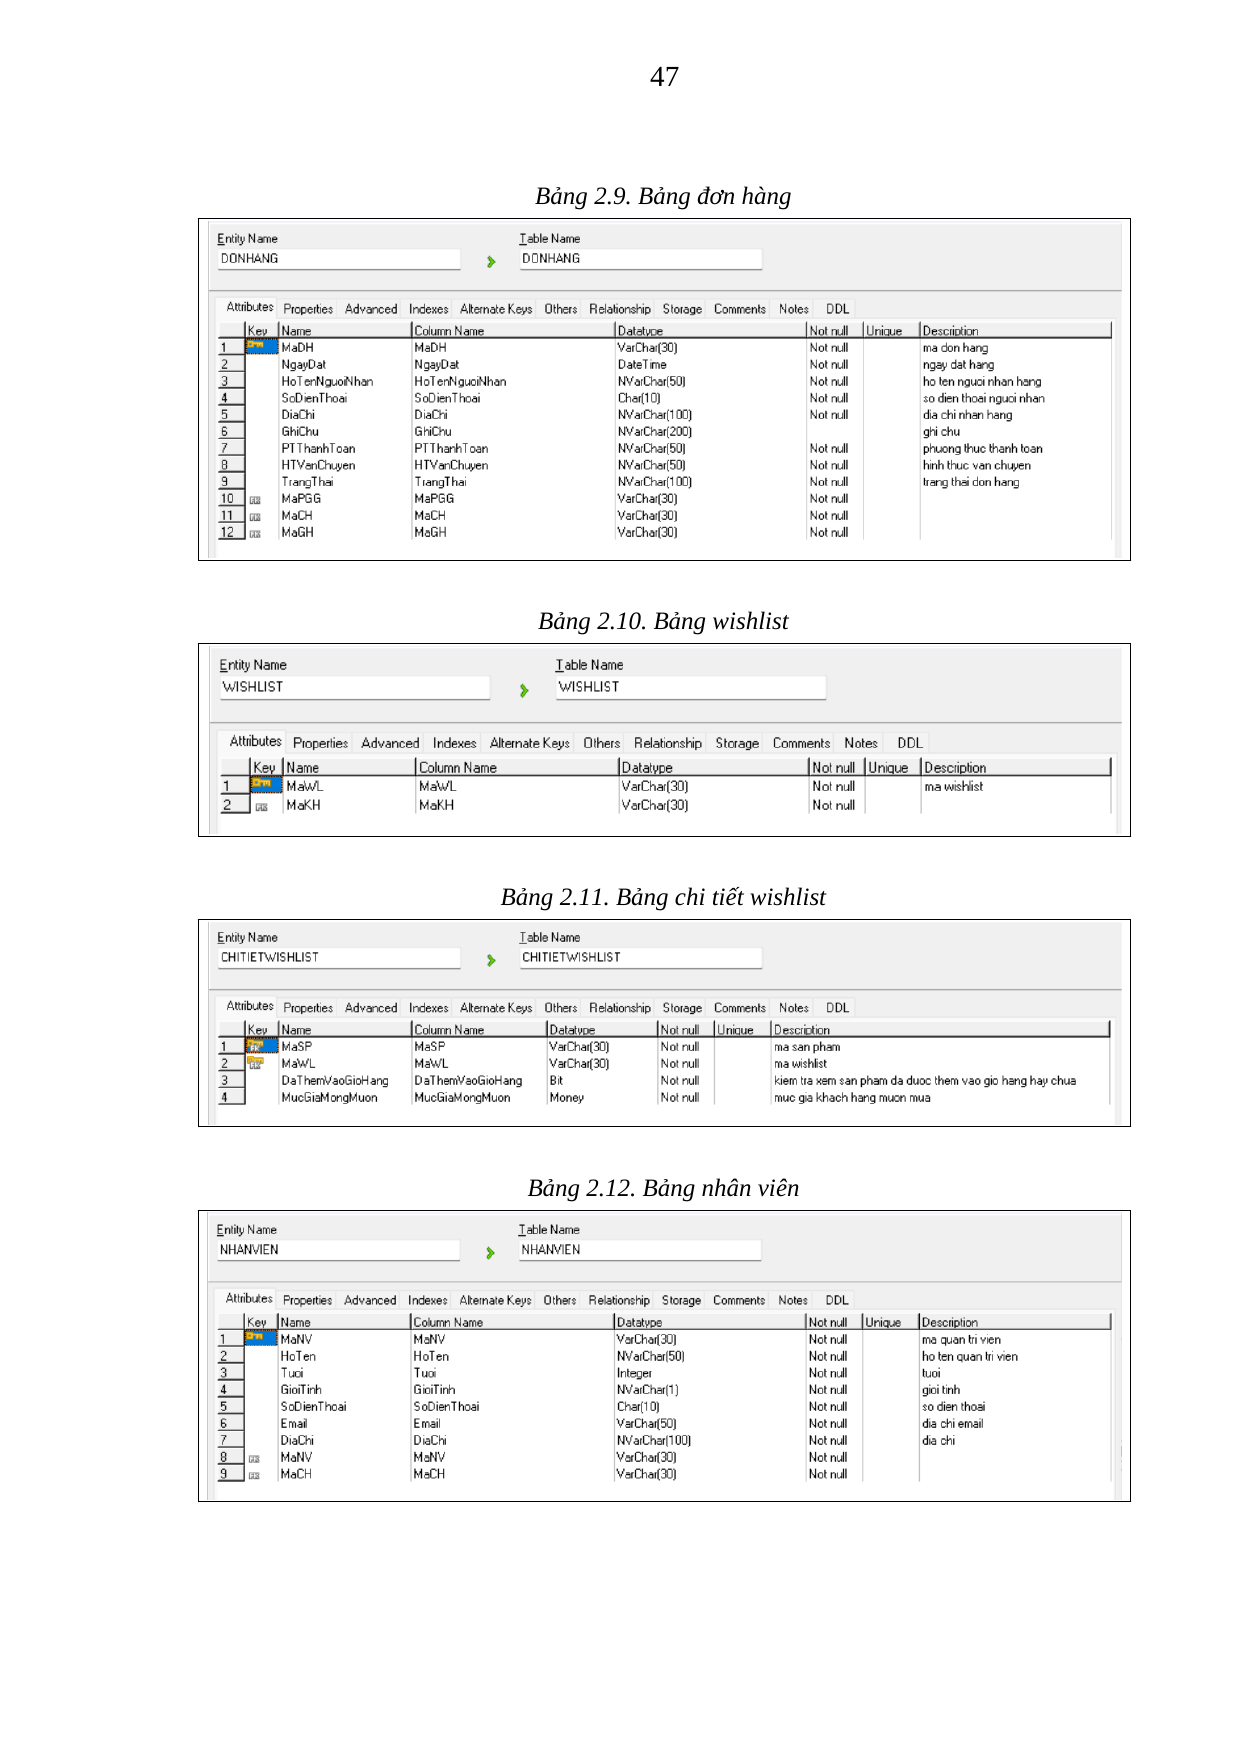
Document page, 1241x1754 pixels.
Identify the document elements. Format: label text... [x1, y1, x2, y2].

picture [207, 922, 1122, 1125]
text Bảng 2.10. Bảng wishlist [207, 606, 1122, 635]
picture [207, 221, 1122, 558]
picture [207, 1212, 1122, 1500]
text Bảng 2.12. Bảng nhân viên [207, 1173, 1122, 1201]
picture [207, 646, 1122, 834]
text Bảng 2.9. Bảng đơn hàng [207, 181, 1122, 210]
text Bảng 2.11. Bảng chi tiết wishlist [207, 882, 1122, 911]
